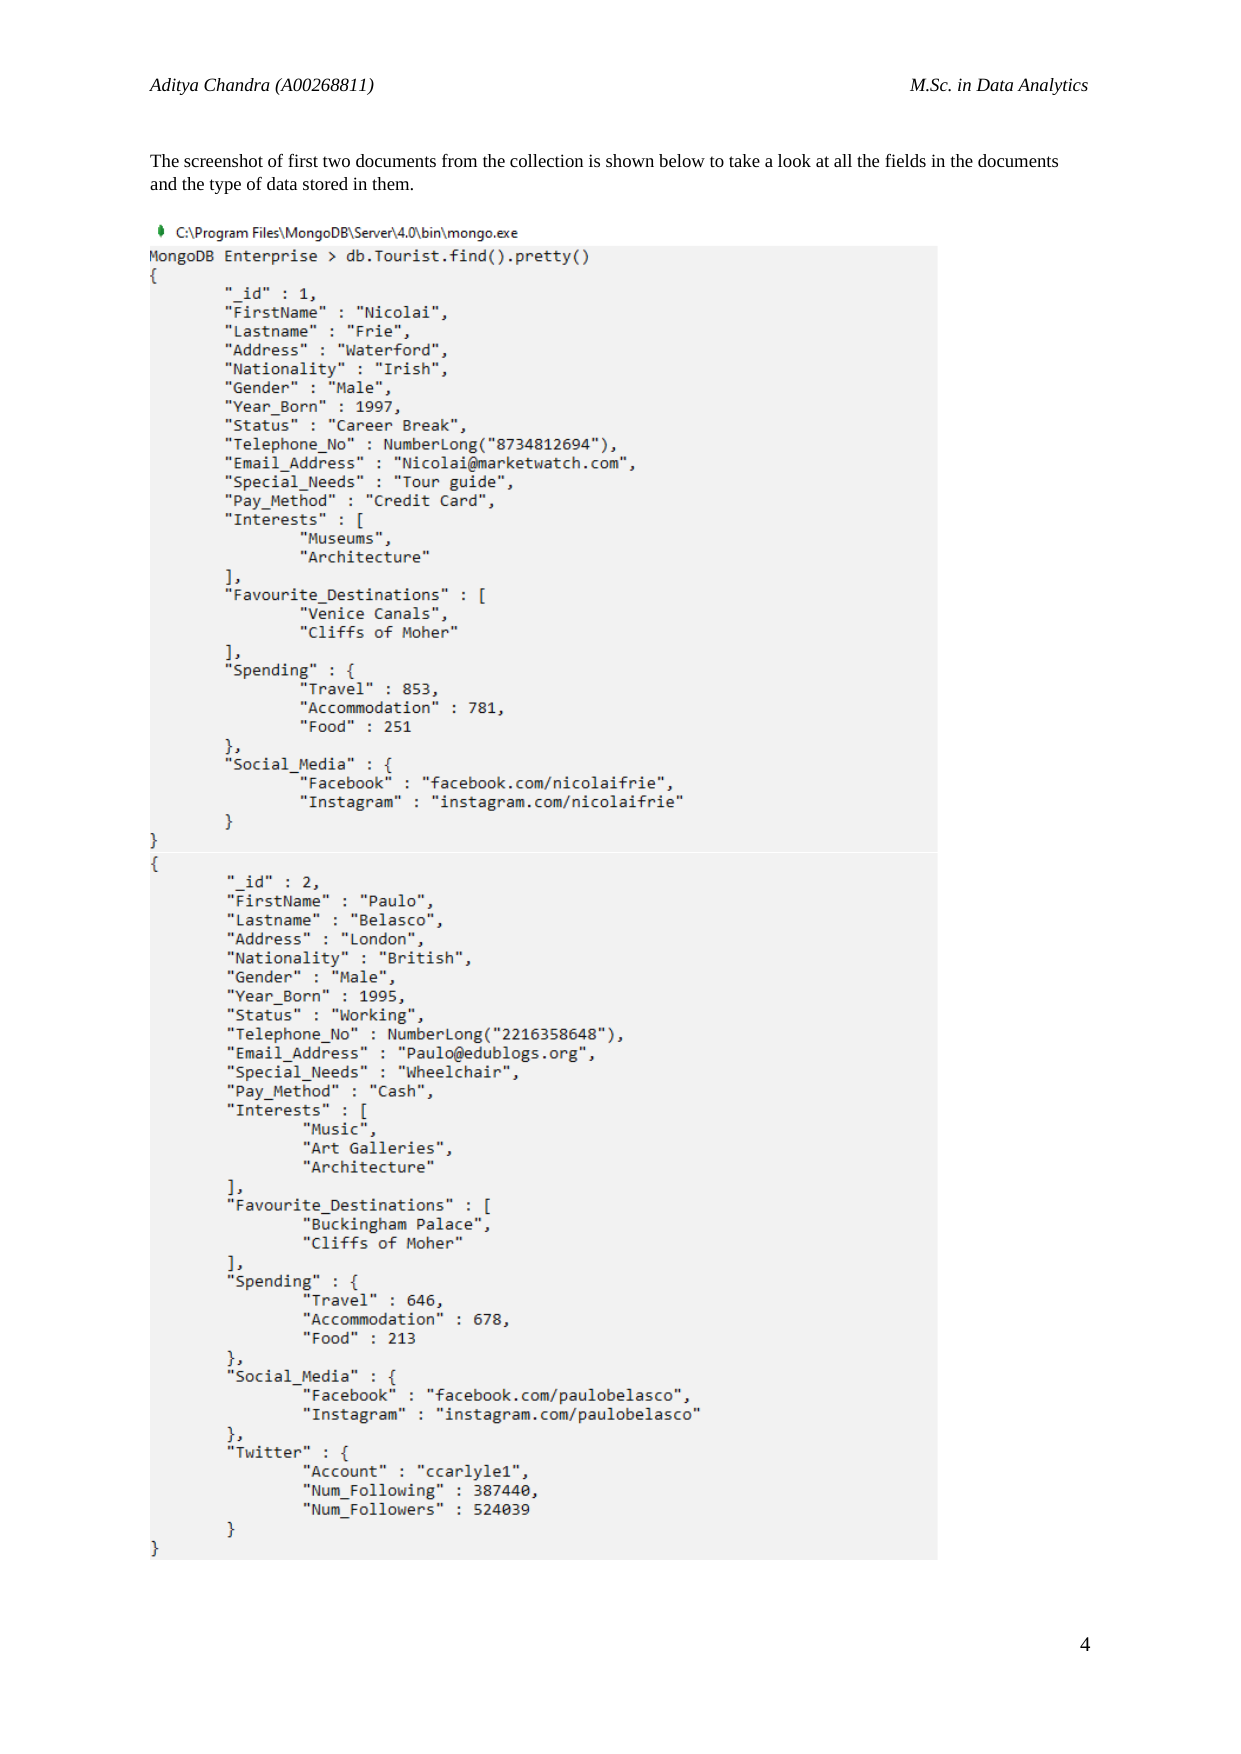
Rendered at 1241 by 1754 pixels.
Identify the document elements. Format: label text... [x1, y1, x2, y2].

picture [150, 853, 938, 1560]
picture [150, 219, 938, 852]
text The screenshot of first two documents from the collection is shown below to take a look at all the fields in the documents and the type of data stored in them. [150, 150, 1090, 195]
